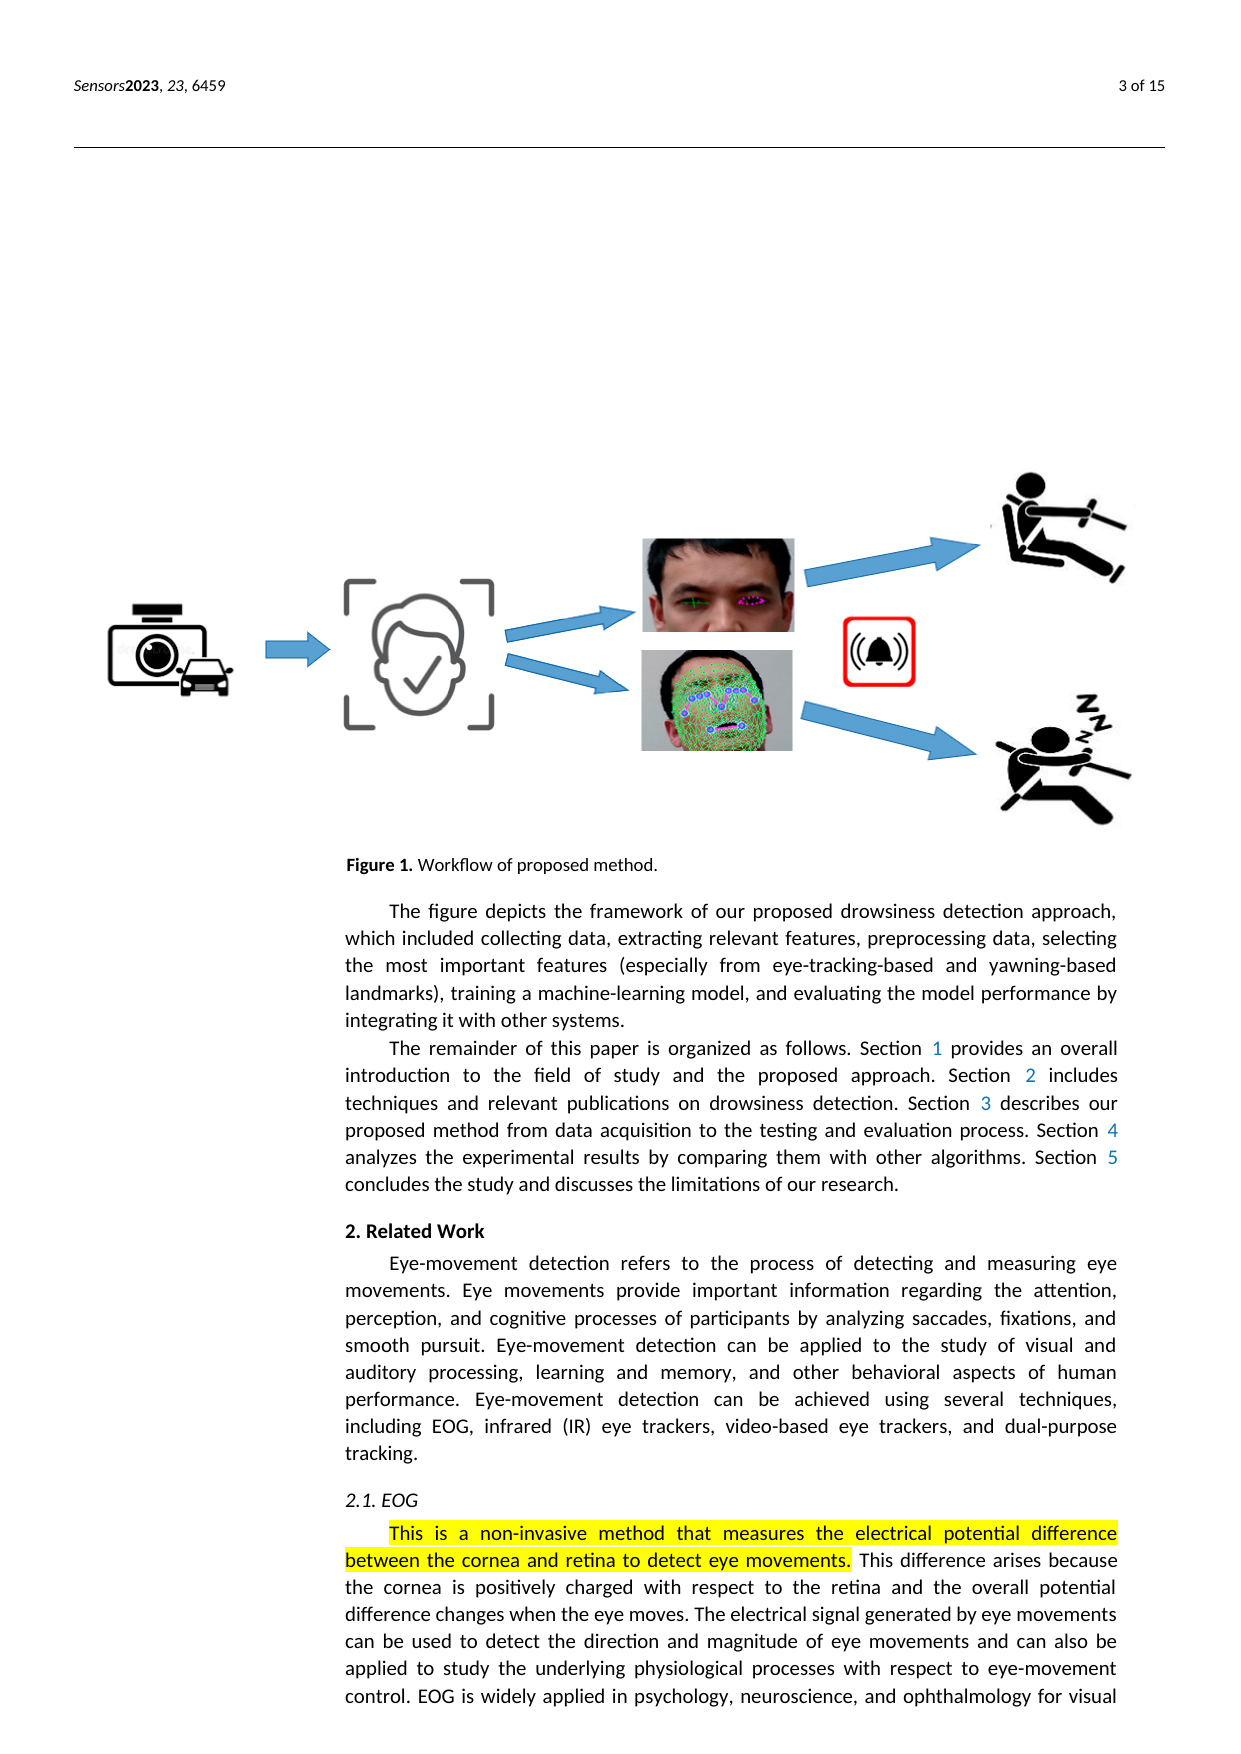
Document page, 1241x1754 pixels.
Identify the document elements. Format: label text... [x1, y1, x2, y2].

text Figure 1. Workflow of proposed method. [346, 853, 1118, 876]
subtitle 2. Related Work [345, 1218, 1119, 1243]
text The remainder of this paper is organized as follows. Section 1 provides an overall introduction to the field of study and the proposed approach. Section 2 includes techniques and relevant publications on drowsiness detection. Section 3 describes our proposed method from data acquisition to the testing and evaluation process. Section 4 analyzes the experimental results by comparing them with other algorithms. Section 5 concludes the study and discusses the limitations of our research. [345, 1035, 1118, 1197]
text Eye-movement detection refers to the process of detecting and measuring eye movements. Eye movements provide important information regarding the attention, perception, and cognitive processes of participants by analyzing saccades, fixations, and smooth pursuit. Eye-movement detection can be applied to the study of visual and auditory processing, learning and memory, and other behavioral aspects of human performance. Eye-movement detection can be achieved using several techniques, including EOG, infrared (IR) eye trackers, video-based eye trackers, and dual-purpose tracking. [345, 1250, 1118, 1466]
text The figure depicts the framework of our proposed drowsiness detection approach, which included collecting data, extracting relevant features, preprocessing data, selecting the most important features (especially from eye-tracking-based and yawning-based landmarks), training a machine-learning model, and evaluating the model performance by integrating it with other systems. [345, 898, 1118, 1032]
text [345, 1520, 1118, 1708]
subtitle 2.1. EOG [345, 1487, 1119, 1513]
picture [103, 468, 1136, 830]
